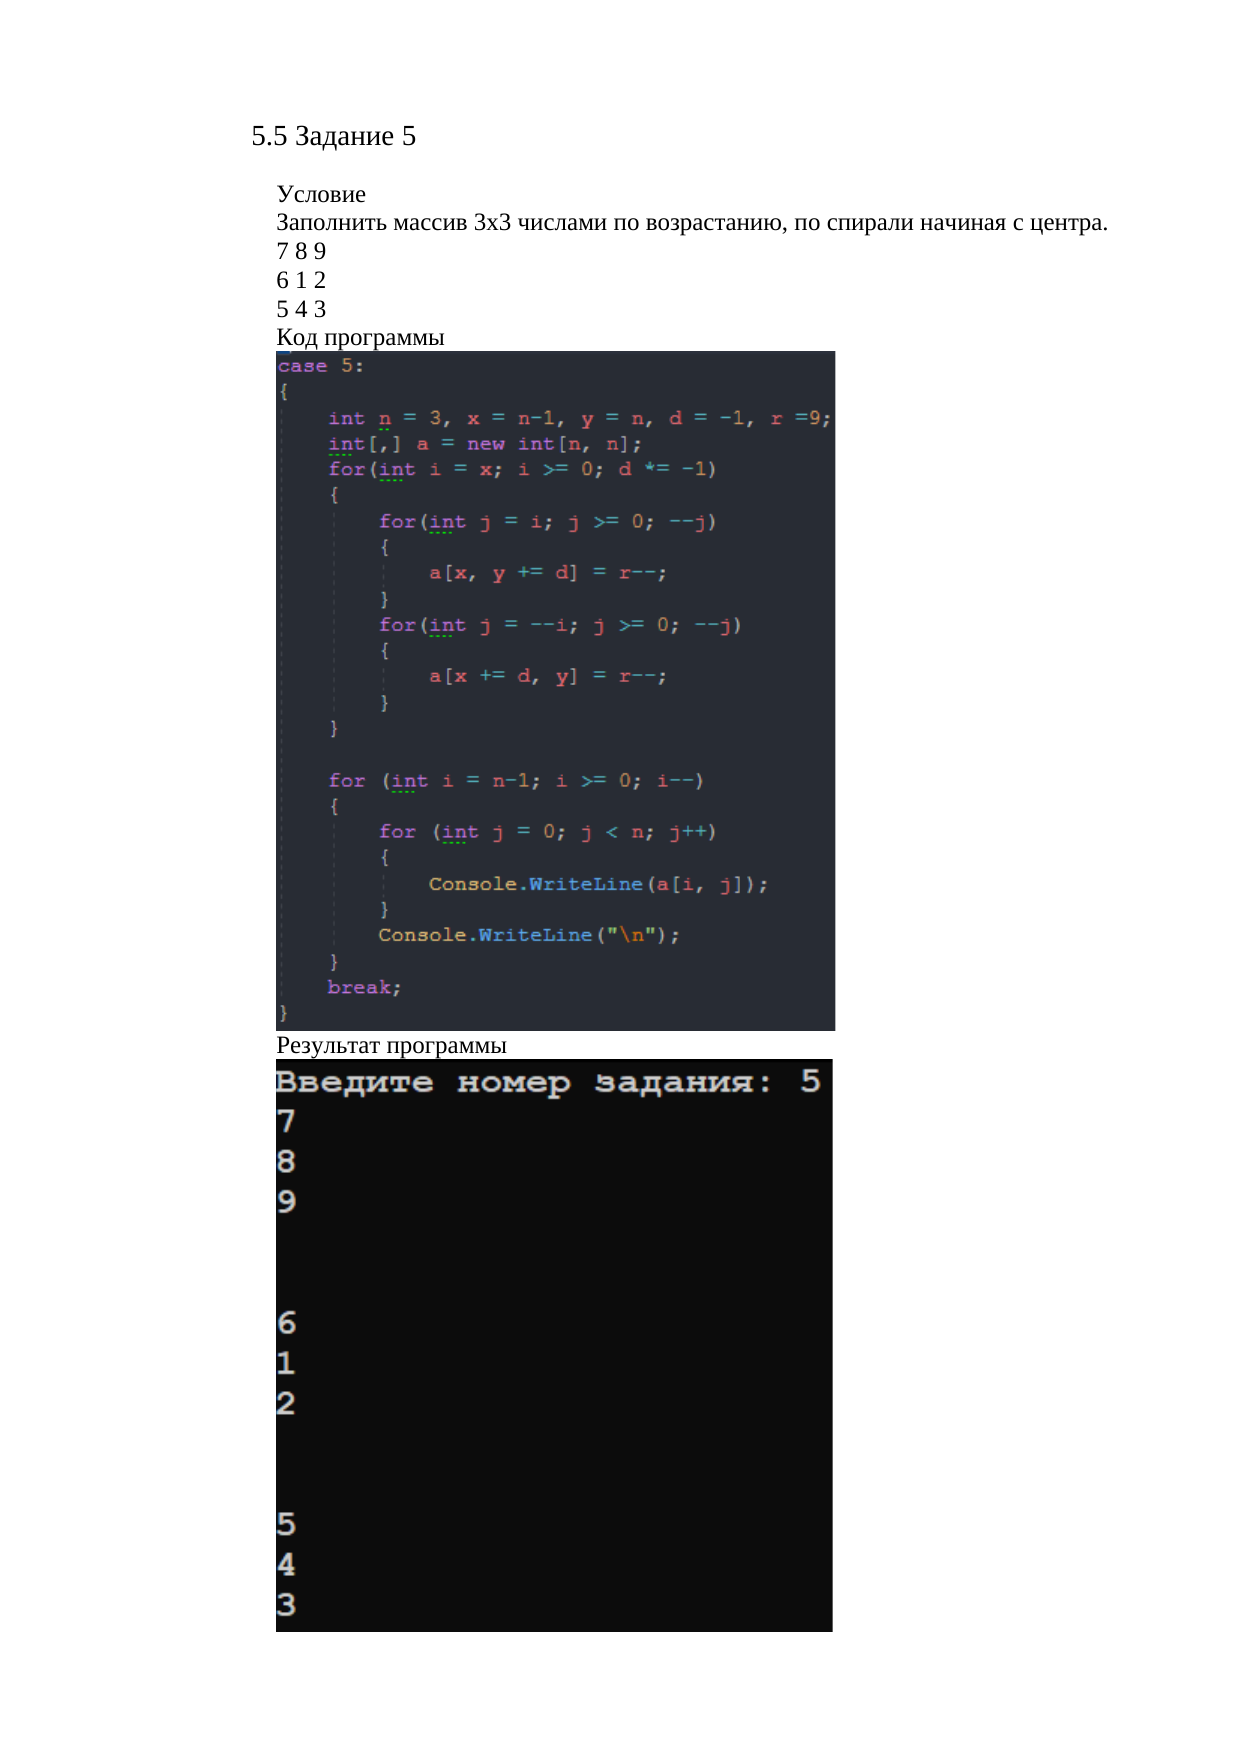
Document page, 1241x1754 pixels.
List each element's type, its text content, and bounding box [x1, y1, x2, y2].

text Заполнить массив 3х3 числами по возрастанию, по спирали начиная с центра. [202, 207, 1152, 236]
subtitle Задание 5 [177, 118, 1152, 152]
text 7 8 9 [202, 236, 1152, 265]
picture [276, 1059, 833, 1632]
picture [276, 351, 836, 1031]
text Условие [202, 179, 1152, 207]
text 5 4 3 [202, 294, 1152, 322]
text Результат программы [202, 1031, 1152, 1059]
text Код программы [202, 322, 1152, 351]
text 6 1 2 [202, 265, 1152, 294]
